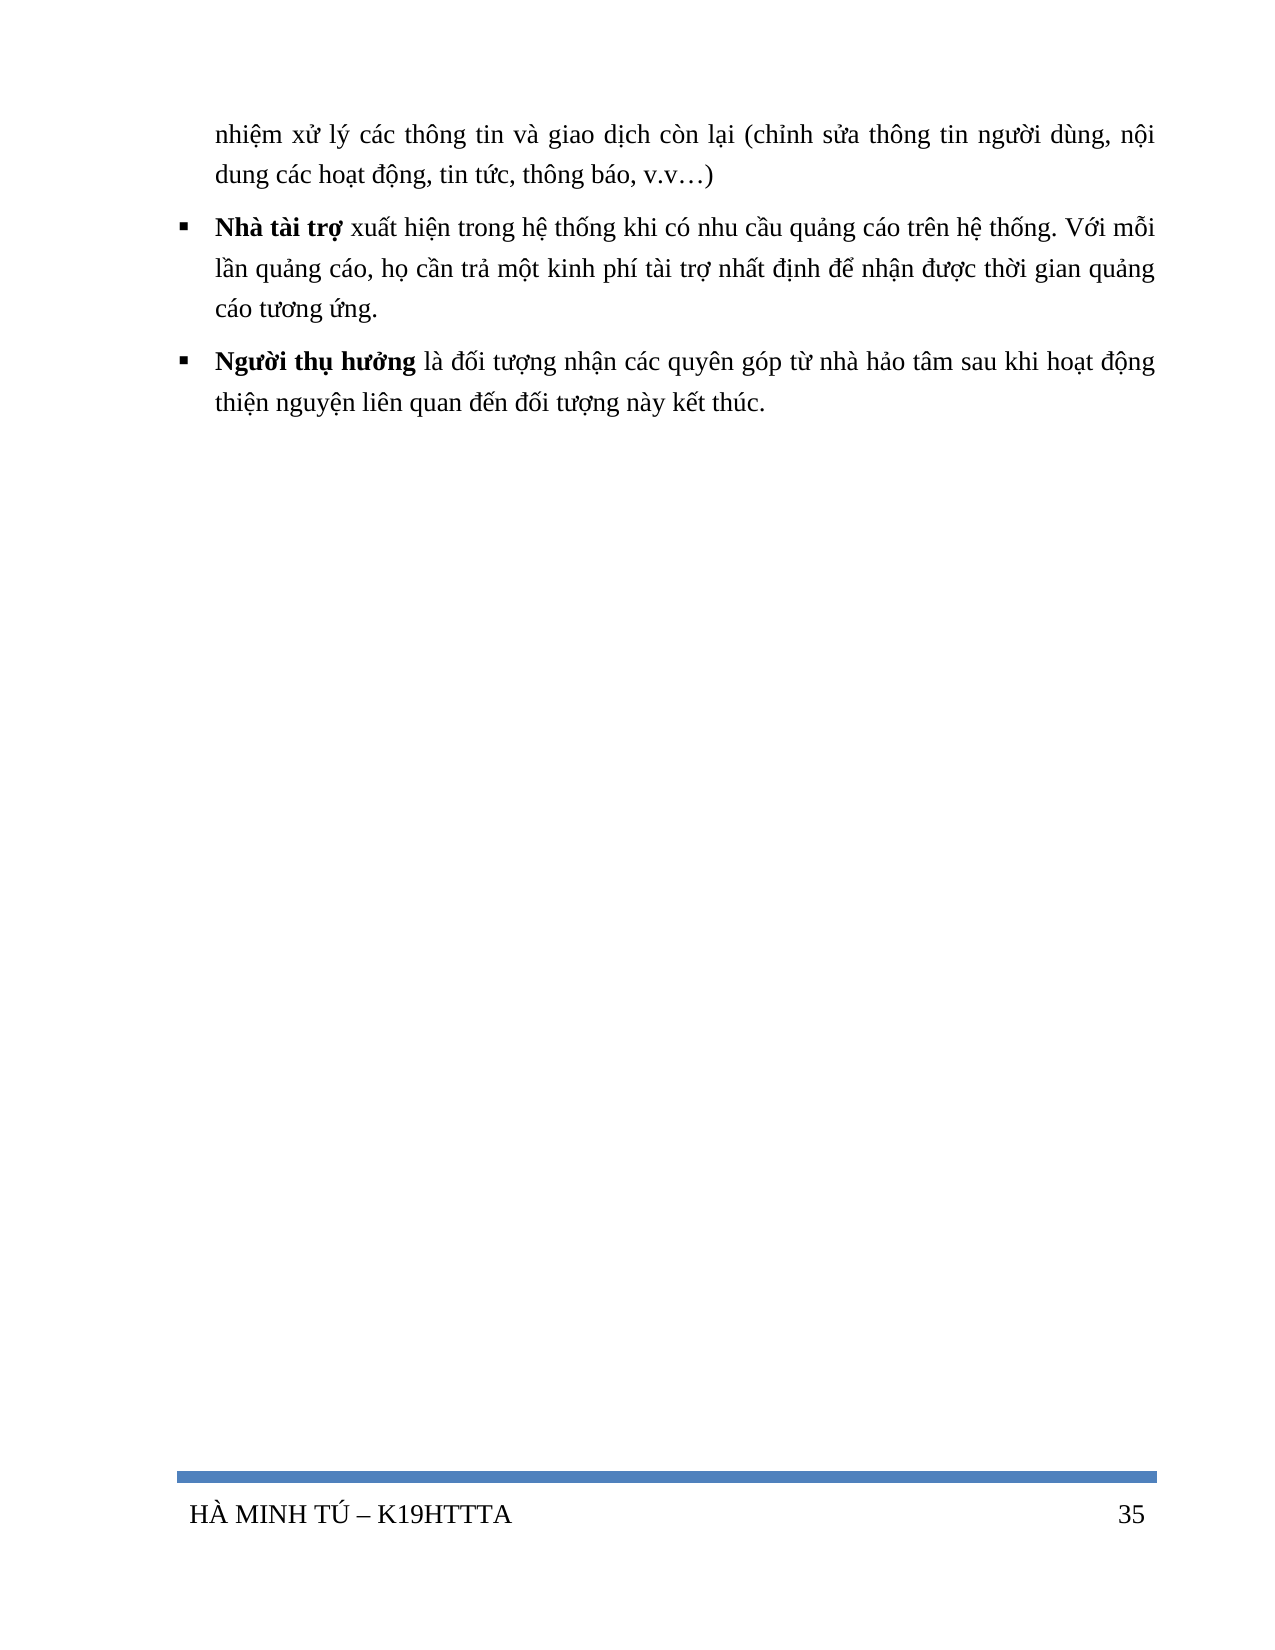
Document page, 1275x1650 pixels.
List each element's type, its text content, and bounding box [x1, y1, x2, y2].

list Người thụ hưởng là đối tượng nhận các quyên góp từ nhà hảo tâm sau khi hoạt động thiện nguyện liên quan đến đối tượng này kết thúc. [177, 345, 1157, 417]
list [177, 118, 1157, 190]
list Nhà tài trợ xuất hiện trong hệ thống khi có nhu cầu quảng cáo trên hệ thống. Với mỗi lần quảng cáo, họ cần trả một kinh phí tài trợ nhất định để nhận được thời gian quảng cáo tương ứng. [177, 211, 1157, 323]
